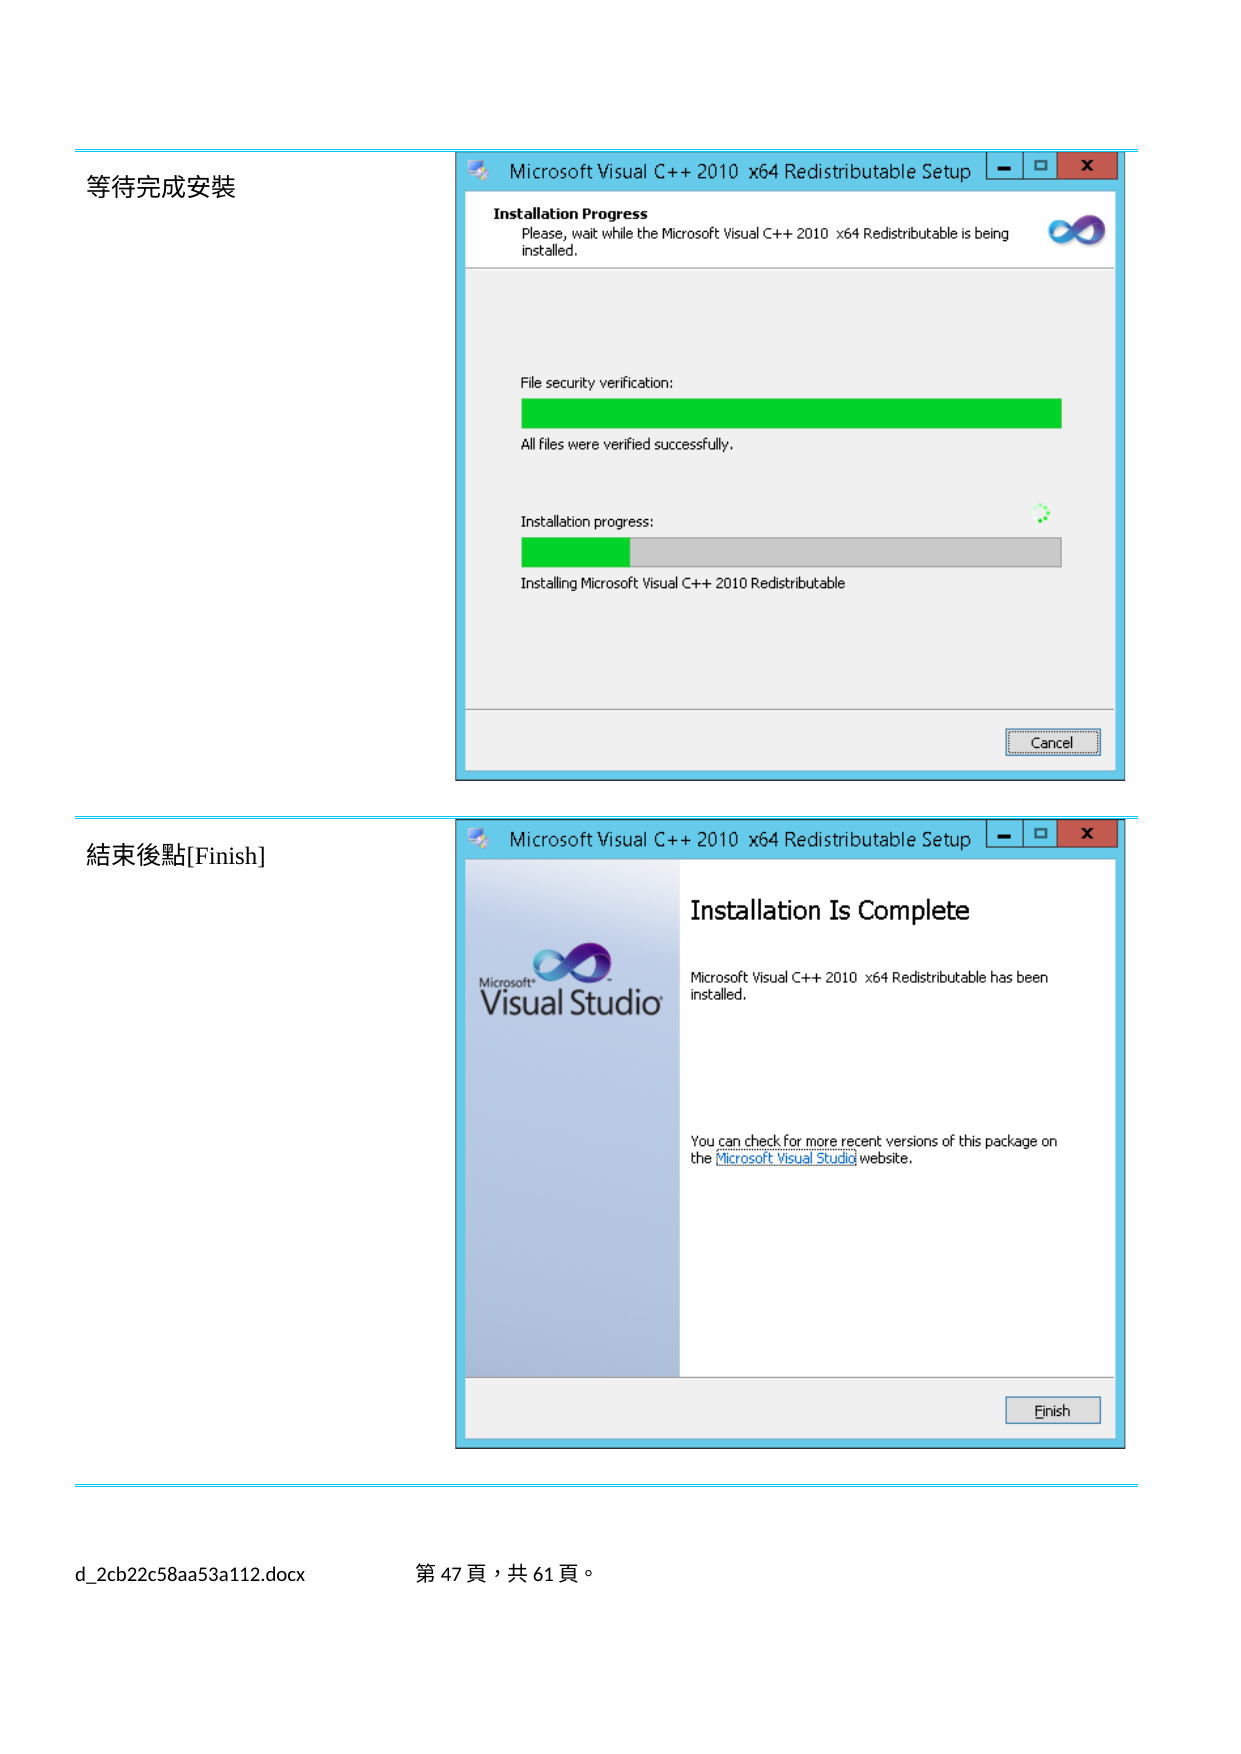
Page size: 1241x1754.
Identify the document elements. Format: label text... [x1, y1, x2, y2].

table_cell [444, 819, 1138, 1483]
picture [455, 153, 1126, 781]
table_cell 結束後點[Finish] [75, 819, 444, 1483]
table_cell [444, 152, 1138, 816]
table_cell 等待完成安裝 [75, 152, 444, 816]
picture [455, 820, 1126, 1449]
